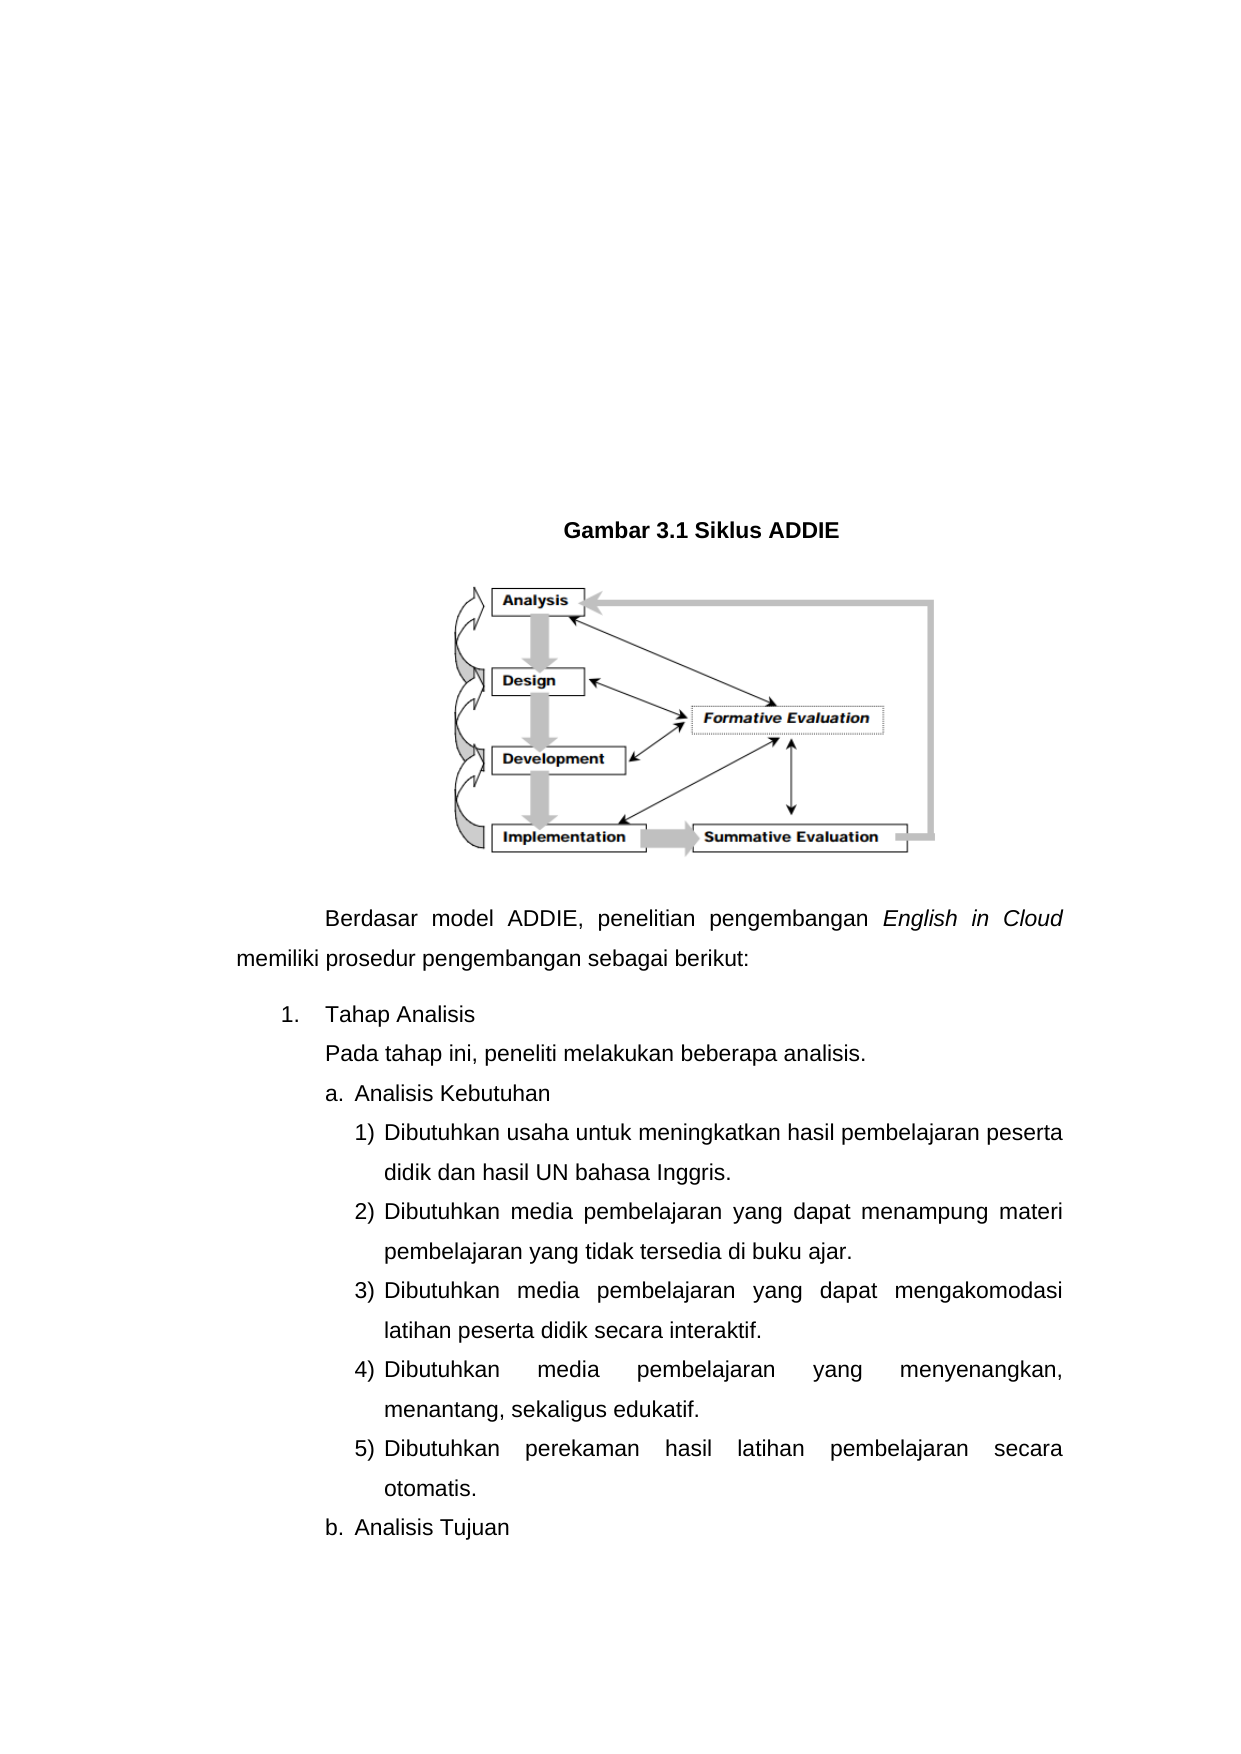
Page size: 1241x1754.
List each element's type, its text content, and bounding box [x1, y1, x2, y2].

list Analisis Kebutuhan [325, 1080, 1063, 1106]
text Berdasar model ADDIE, penelitian pengembangan English in Cloud memiliki prosedur pengembangan sebagai berikut: [236, 905, 1063, 971]
list Tahap Analisis [281, 1001, 1063, 1027]
text Gambar 3.1 Siklus ADDIE [281, 517, 1063, 543]
list Dibutuhkan usaha untuk meningkatkan hasil pembelajaran peserta didik dan hasil UN bahasa Inggris. [354, 1119, 1063, 1185]
list Dibutuhkan media pembelajaran yang dapat mengakomodasi latihan peserta didik secara interaktif. [354, 1277, 1063, 1343]
list Analisis Tujuan [325, 1514, 1063, 1541]
list Dibutuhkan media pembelajaran yang dapat menampung materi pembelajaran yang tidak tersedia di buku ajar. [354, 1198, 1063, 1264]
list Pada tahap ini, peneliti melakukan beberapa analisis. [325, 1040, 1063, 1067]
list Dibutuhkan media pembelajaran yang menyenangkan, menantang, sekaligus edukatif. [354, 1356, 1063, 1422]
list Dibutuhkan perekaman hasil latihan pembelajaran secara otomatis. [354, 1435, 1063, 1501]
picture [453, 573, 950, 875]
